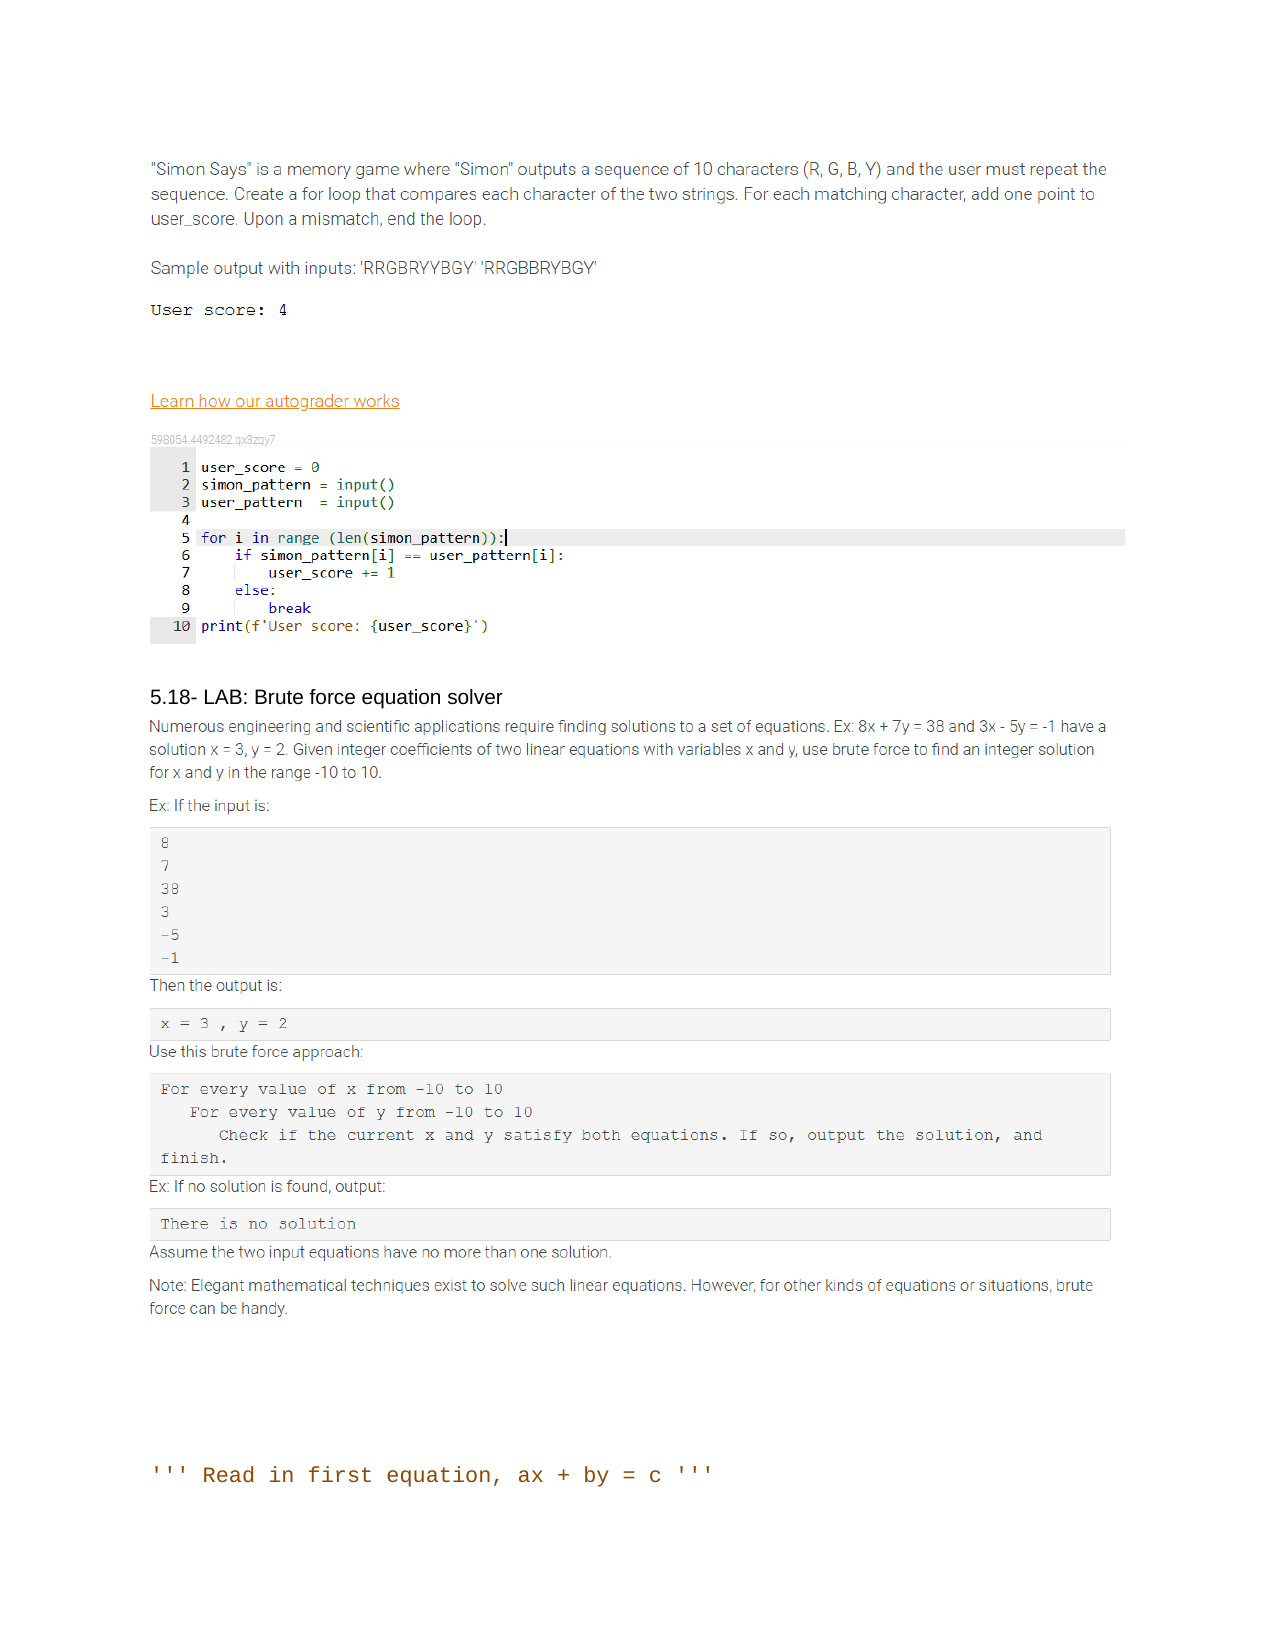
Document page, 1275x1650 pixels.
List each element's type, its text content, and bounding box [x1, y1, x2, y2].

picture [150, 150, 1125, 644]
picture [150, 717, 1125, 1326]
text ''' Read in first equation, ax + by = c ''' [150, 1464, 1125, 1489]
text 5.18- LAB: Brute force equation solver [150, 685, 1125, 709]
